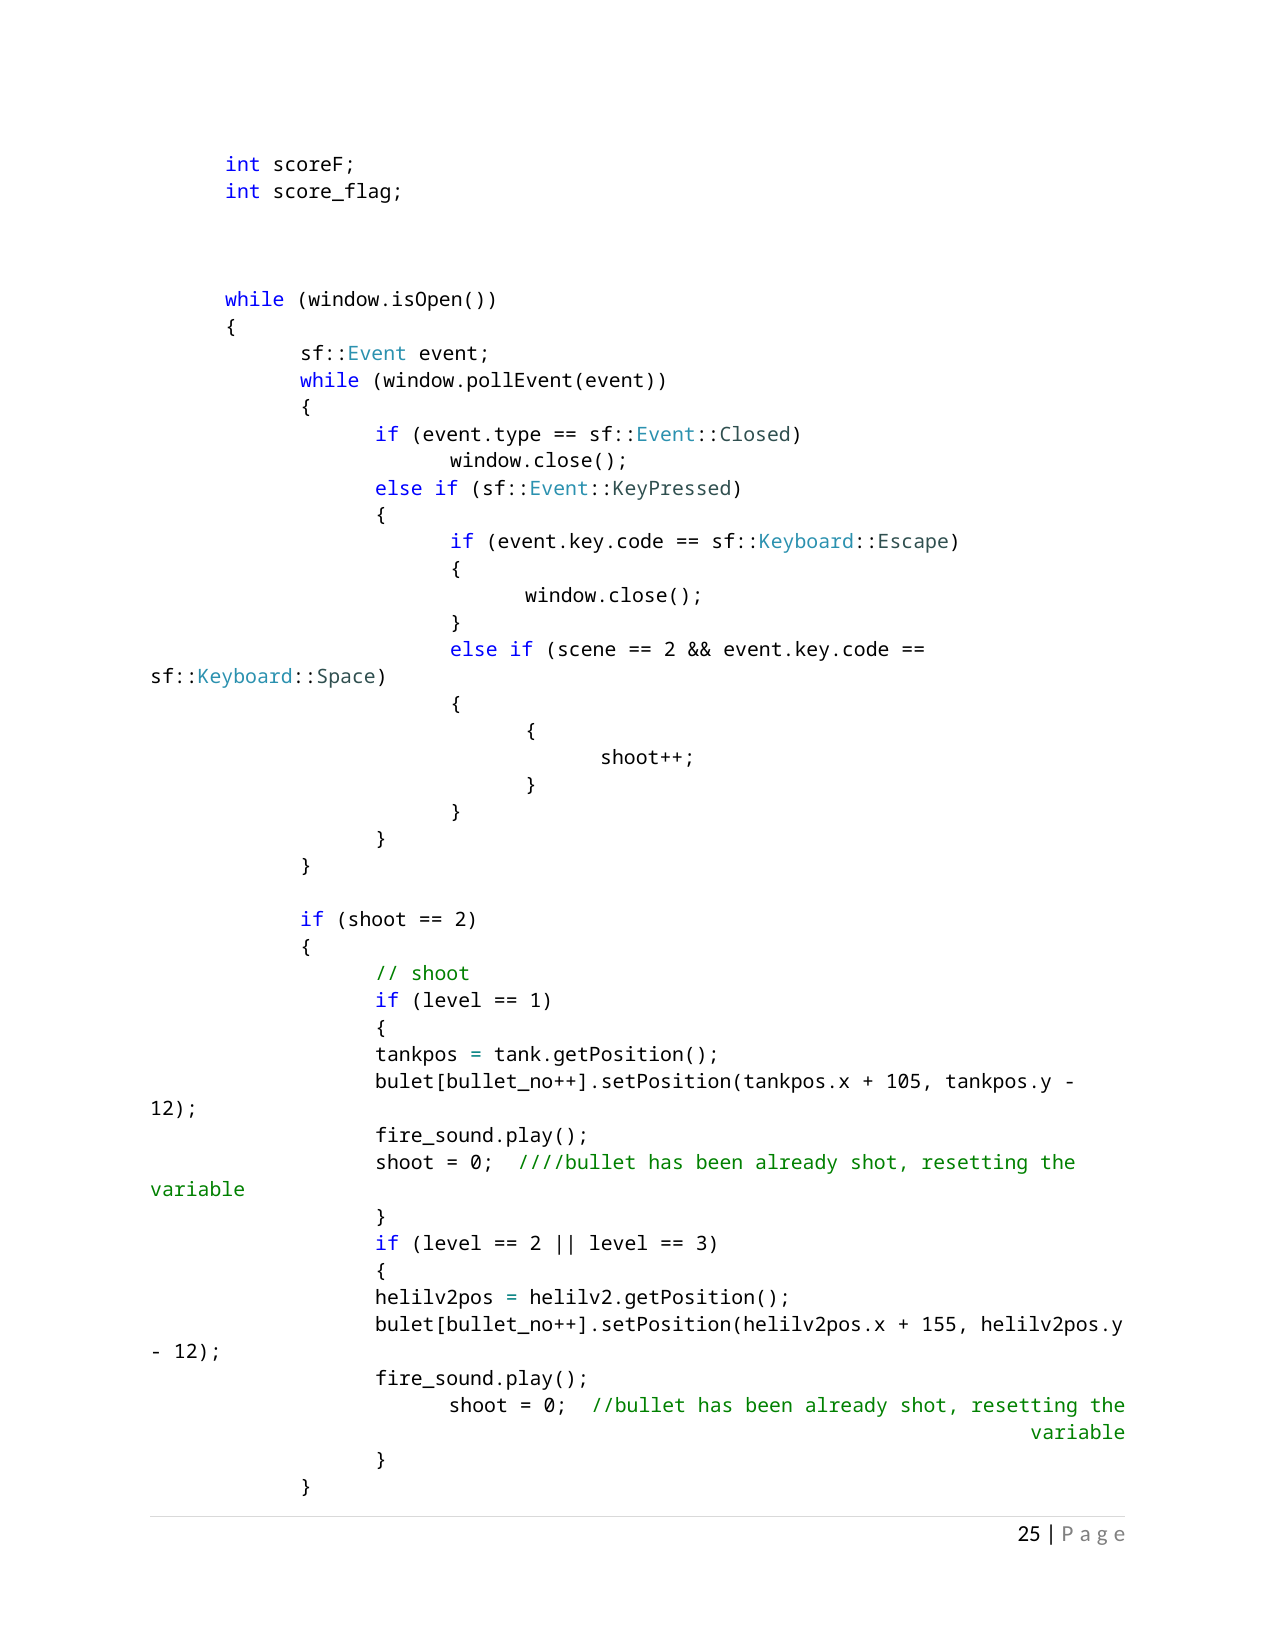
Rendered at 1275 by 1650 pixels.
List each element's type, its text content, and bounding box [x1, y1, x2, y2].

text } [150, 824, 1125, 851]
text helilv2pos = helilv2.getPosition(); [150, 1283, 1125, 1310]
text shoot = 0; //bullet has been already shot, resetting the variable [150, 1391, 1125, 1445]
text } [150, 771, 1125, 797]
text } [150, 1445, 1125, 1472]
text if (event.type == sf::Event::Closed) [150, 420, 1125, 447]
text { [150, 393, 1125, 420]
text { [150, 1256, 1125, 1283]
text // shoot [150, 959, 1125, 986]
text } [150, 609, 1125, 636]
text { [150, 689, 1125, 717]
text bulet[bullet_no++].setPosition(helilv2pos.x + 155, helilv2pos.y - 12); [150, 1310, 1125, 1364]
text window.close(); [150, 582, 1125, 609]
text while (window.pollEvent(event)) [150, 366, 1125, 393]
text { [150, 501, 1125, 528]
text bulet[bullet_no++].setPosition(tankpos.x + 105, tankpos.y - 12); [150, 1067, 1125, 1121]
text tankpos = tank.getPosition(); [150, 1040, 1125, 1067]
text sf::Event event; [150, 339, 1125, 366]
text if (level == 1) [150, 986, 1125, 1013]
text fire_sound.play(); [150, 1121, 1125, 1148]
text } [150, 1202, 1125, 1229]
text { [150, 312, 1125, 339]
text if (level == 2 || level == 3) [150, 1229, 1125, 1256]
text else if (sf::Event::KeyPressed) [150, 474, 1125, 501]
text { [150, 1013, 1125, 1040]
text if (event.key.code == sf::Keyboard::Escape) [150, 528, 1125, 555]
text { [150, 555, 1125, 582]
text shoot++; [150, 743, 1125, 771]
text int score_flag; [150, 177, 1125, 204]
text fire_sound.play(); [150, 1364, 1125, 1391]
text } [150, 1472, 1125, 1499]
text window.close(); [150, 447, 1125, 474]
text if (shoot == 2) [150, 905, 1125, 932]
text } [150, 851, 1125, 878]
text int scoreF; [150, 150, 1125, 177]
text { [150, 717, 1125, 743]
text else if (scene == 2 && event.key.code == sf::Keyboard::Space) [150, 636, 1125, 689]
text { [150, 932, 1125, 959]
text } [150, 797, 1125, 824]
text while (window.isOpen()) [150, 285, 1125, 312]
text shoot = 0; ////bullet has been already shot, resetting the variable [150, 1148, 1125, 1202]
